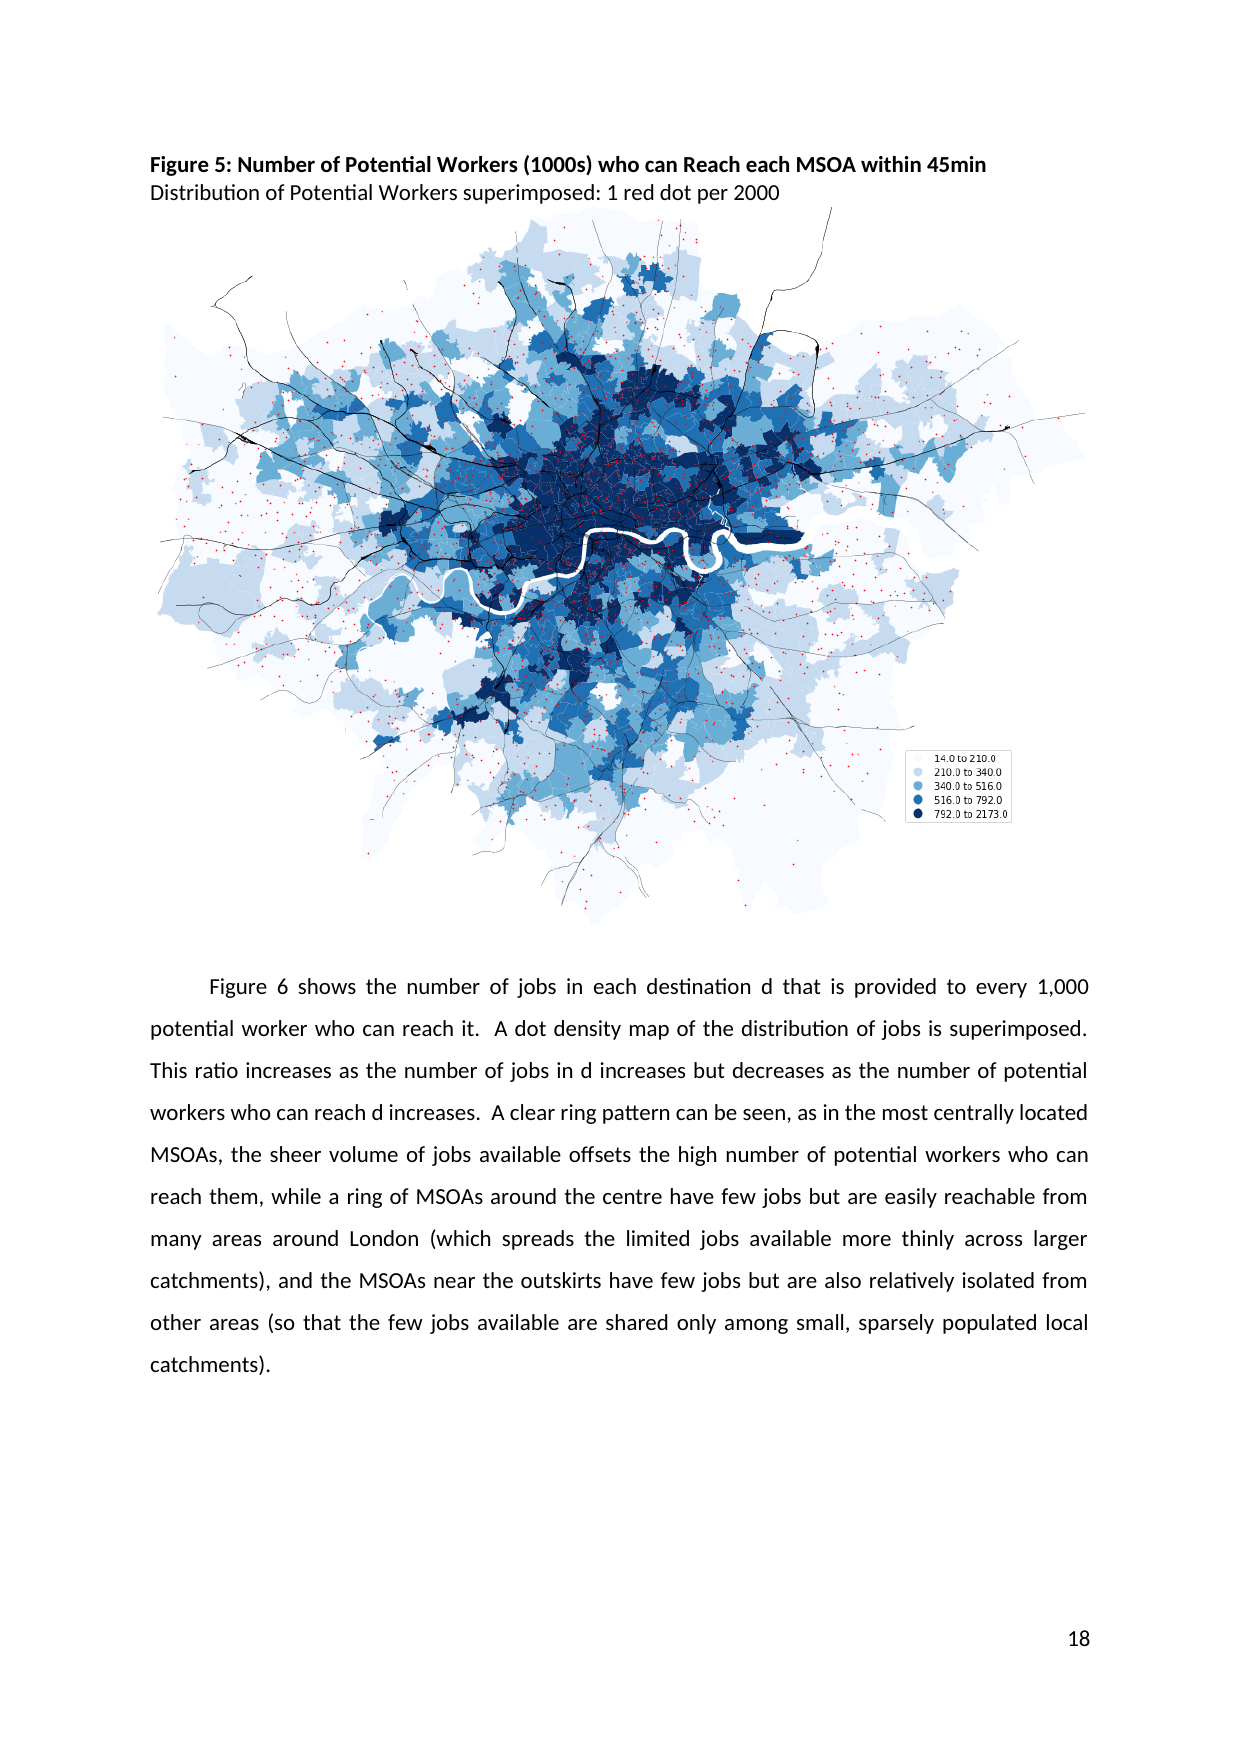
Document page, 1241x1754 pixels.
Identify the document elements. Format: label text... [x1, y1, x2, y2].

text Figure 6 shows the number of jobs in each destination d that is provided to every 1,000 potential worker who can reach it. A dot density map of the distribution of jobs is superimposed. This ratio increases as the number of jobs in d increases but decreases as the number of potential workers who can reach d increases. A clear ring pattern can be seen, as in the most centrally located MSOAs, the sheer volume of jobs available offsets the high number of potential workers who can reach them, while a ring of MSOAs around the centre have few jobs but are easily reachable from many areas around London (which spreads the limited jobs available more thinly across larger catchments), and the MSOAs near the outskirts have few jobs but are also relatively isolated from other areas (so that the few jobs available are shared only among small, sparsely populated local catchments). [150, 972, 1090, 1378]
text Distribution of Potential Workers superimposed: 1 red dot per 2000 [150, 178, 1090, 206]
text Figure 5: Number of Potential Workers (1000s) who can Reach each MSOA within 45min [150, 150, 1090, 178]
picture [150, 206, 1091, 931]
